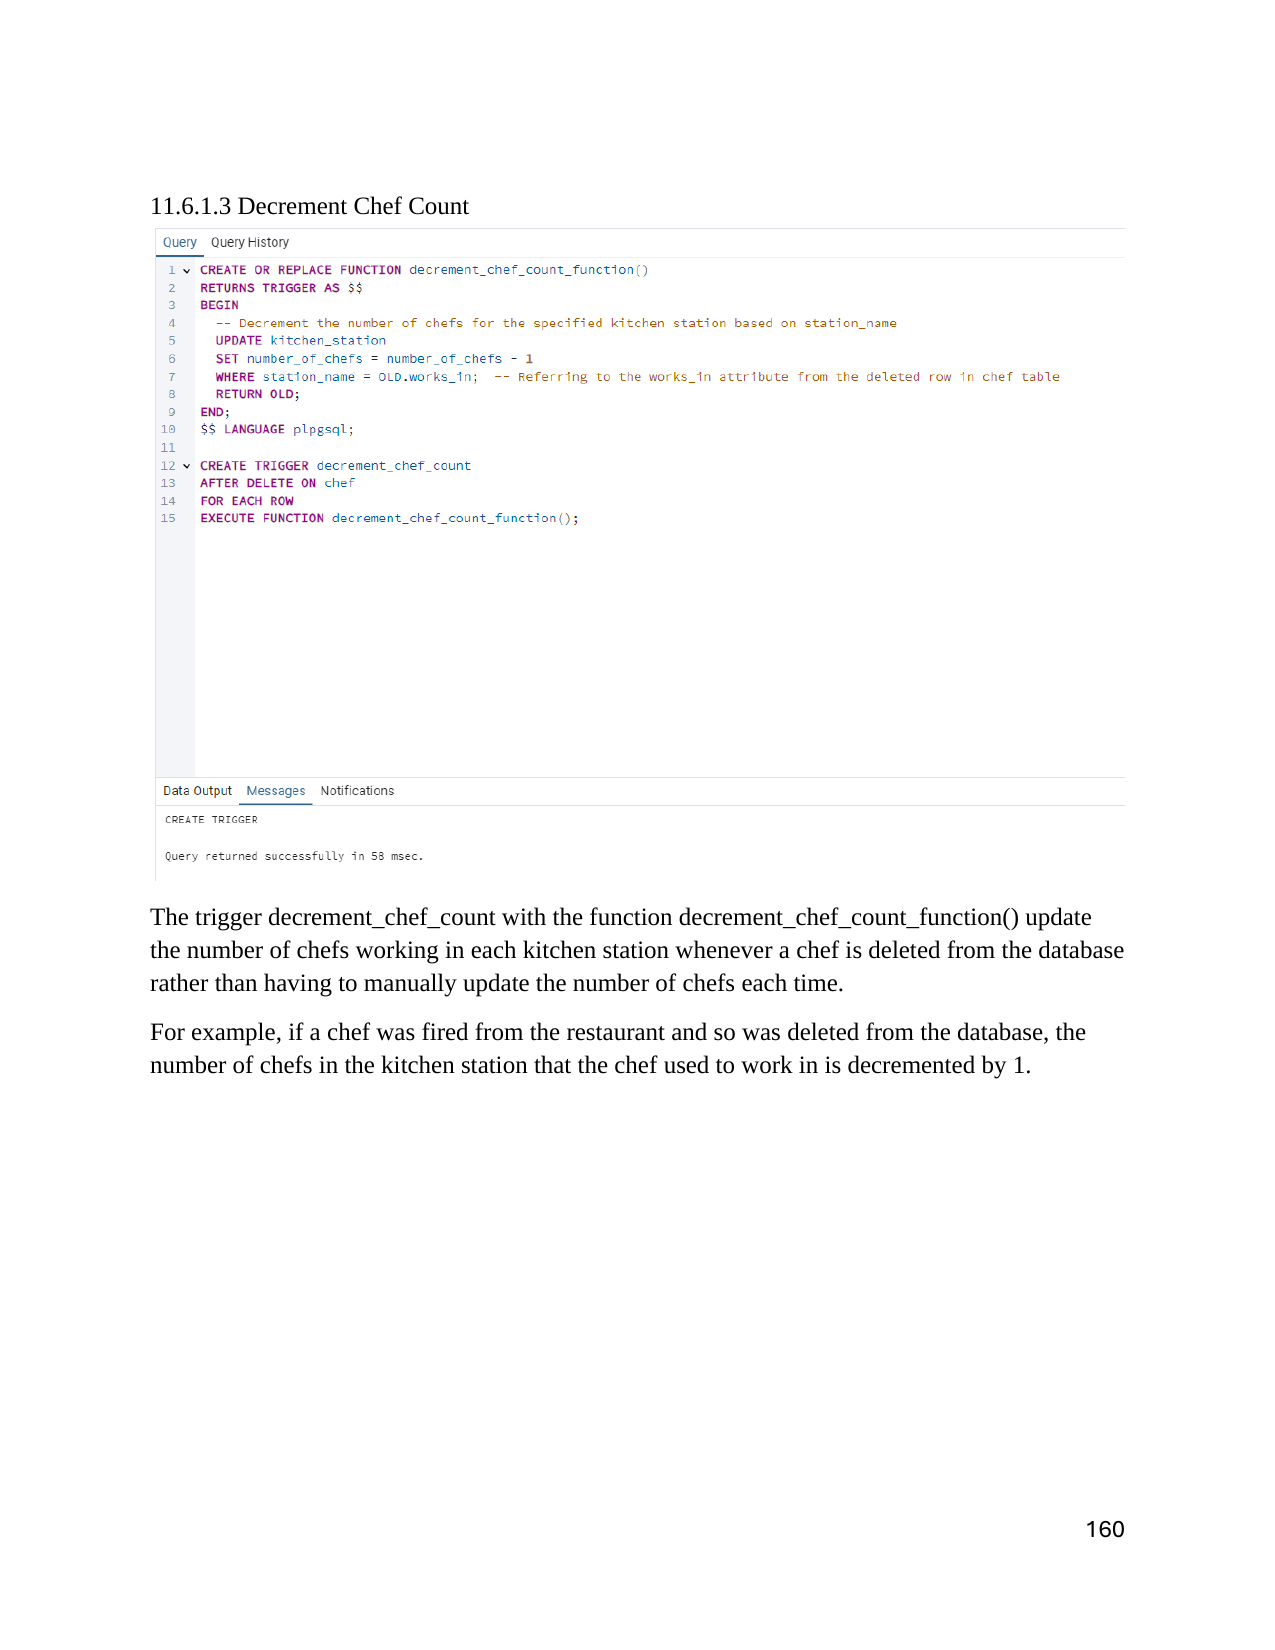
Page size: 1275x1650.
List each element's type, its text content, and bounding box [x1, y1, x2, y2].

picture [150, 228, 1125, 881]
subtitle 11.6.1.3 Decrement Chef Count [150, 191, 1125, 220]
text The trigger decrement_chef_count with the function decrement_chef_count_function() update the number of chefs working in each kitchen station whenever a chef is deleted from the database rather than having to manually update the number of chefs each time. [150, 902, 1125, 997]
text For example, if a chef was fired from the restaurant and so was deleted from the database, the number of chefs in the kitchen station that the chef used to work in is decremented by 1. [150, 1017, 1125, 1079]
